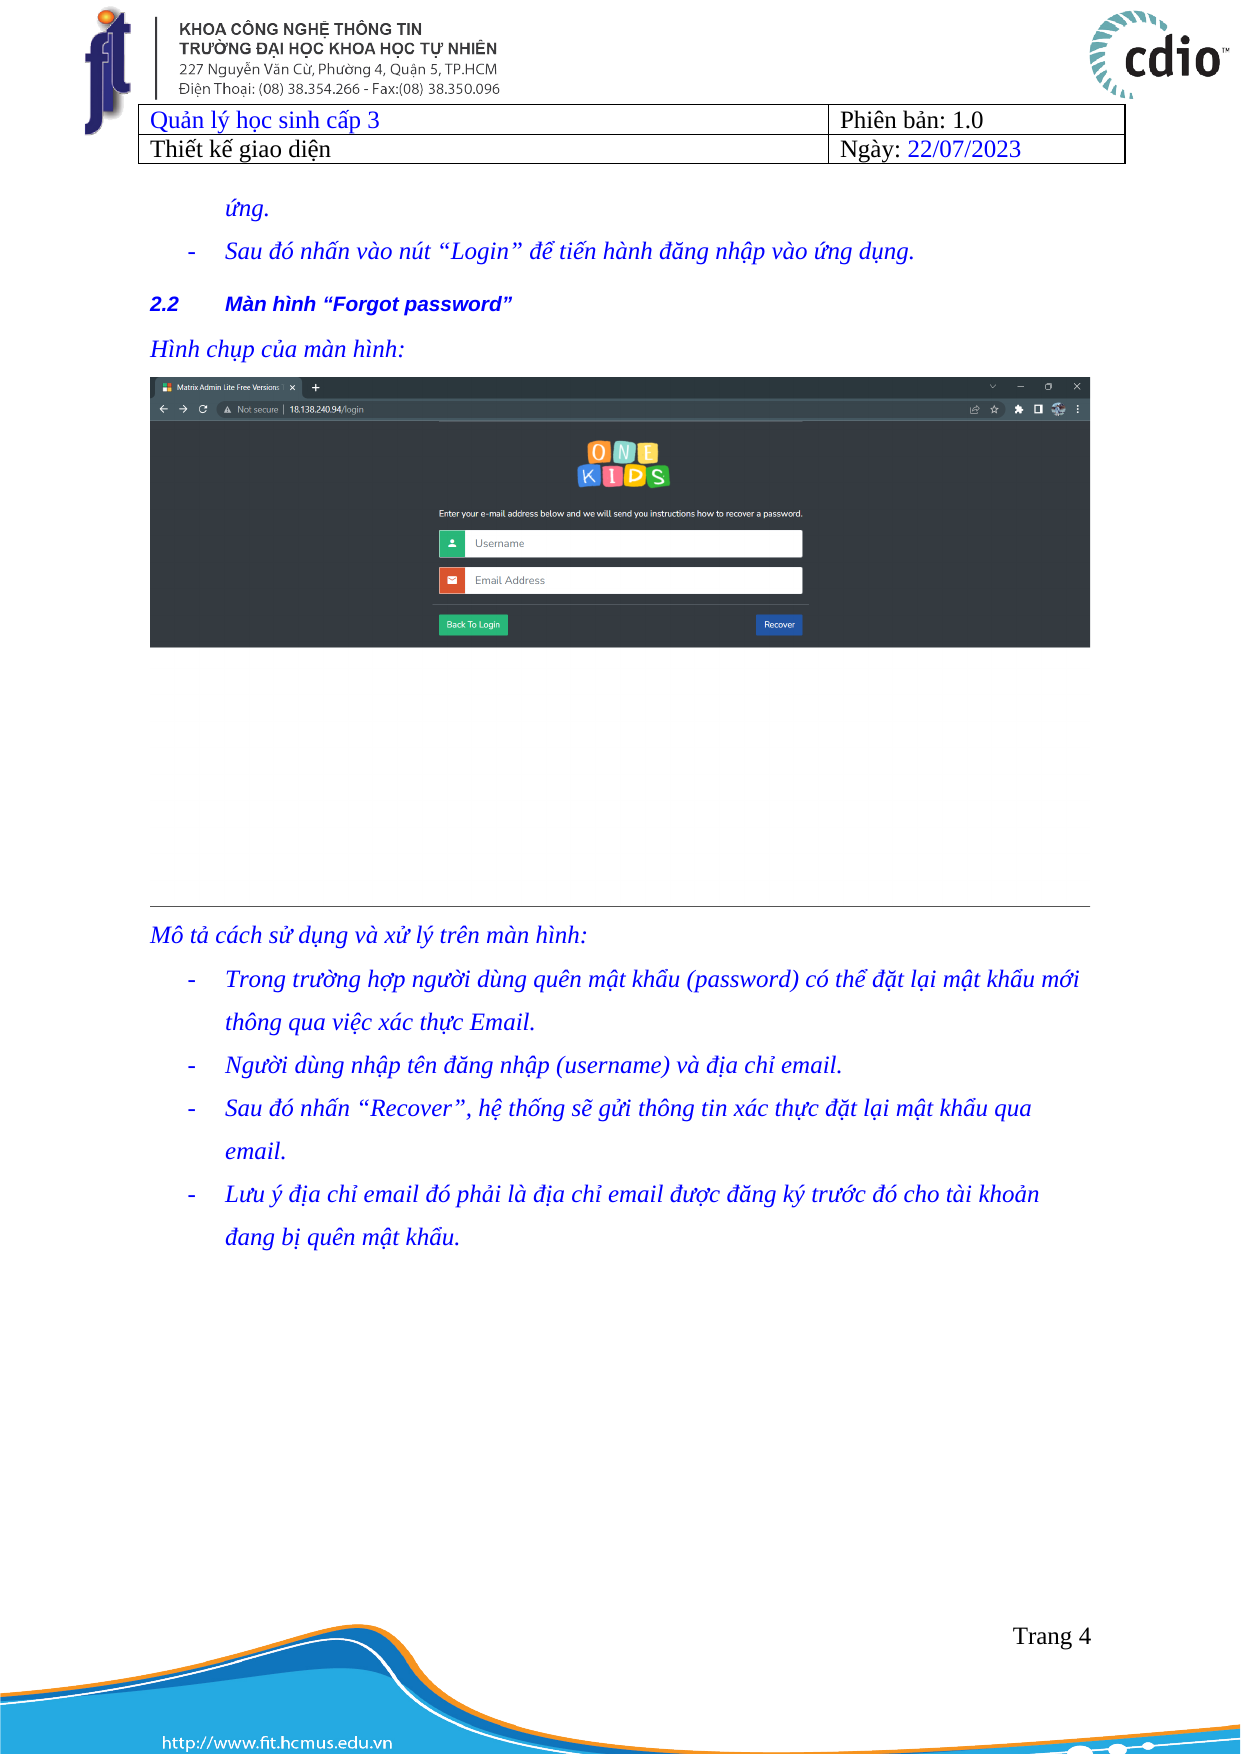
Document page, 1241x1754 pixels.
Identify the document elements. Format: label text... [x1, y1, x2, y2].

picture [0, 1621, 1241, 1754]
picture [150, 377, 1091, 907]
picture [139, 105, 828, 134]
subtitle Màn hình “Forgot password” [150, 292, 1090, 316]
picture [61, 0, 1241, 159]
picture [829, 135, 1124, 159]
picture [829, 105, 1124, 134]
text Mô tả cách sử dụng và xử lý trên màn hình: [150, 921, 1090, 949]
list Sau đó nhấn vào nút “Login” để tiến hành đăng nhập vào ứng dụng. [187, 236, 1090, 265]
list Người dùng nhập tên đăng nhập (username) và địa chỉ email. [187, 1050, 1090, 1079]
list Lưu ý địa chỉ email đó phải là địa chỉ email được đăng ký trước đó cho tài khoản đang bị quên mật khẩu. [187, 1179, 1090, 1251]
list Trong trường hợp người dùng quên mật khẩu (password) có thể đặt lại mật khẩu mới thông qua việc xác thực Email. [187, 964, 1090, 1036]
list Người dùng nhập tên đăng nhập (username) và mật khẩu (password) vào các ô tương ứng. [187, 193, 1090, 222]
text Hình chụp của màn hình: [150, 334, 1090, 363]
picture [139, 135, 828, 159]
list Sau đó nhấn “Recover”, hệ thống sẽ gửi thông tin xác thực đặt lại mật khẩu qua email. [187, 1093, 1090, 1165]
